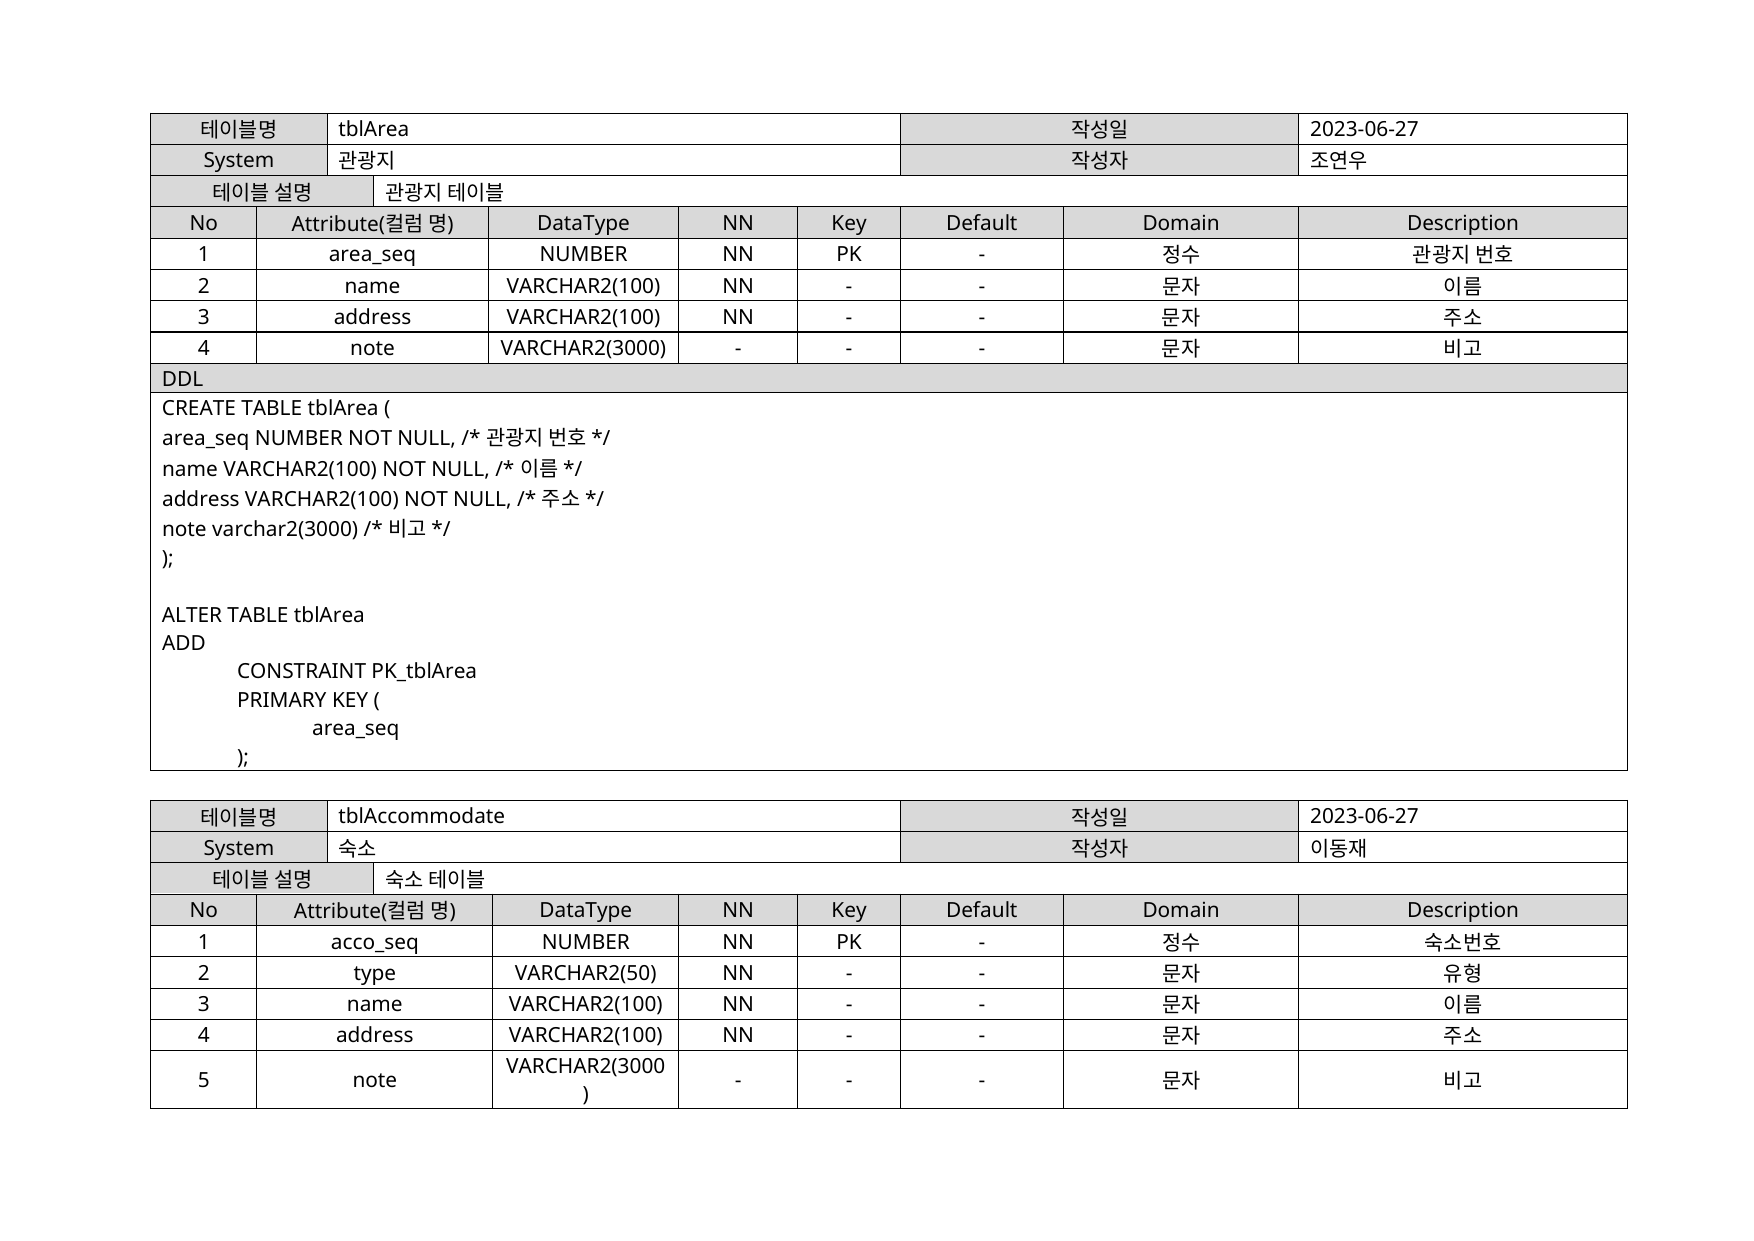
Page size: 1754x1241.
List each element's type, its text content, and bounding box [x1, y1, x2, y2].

table_cell 관광지 번호 [1299, 239, 1627, 269]
table_cell 2 [151, 957, 256, 987]
table_cell - [901, 301, 1063, 331]
table_header 2023-06-27 [1299, 801, 1627, 831]
table_cell 테이블 설명 [151, 176, 373, 206]
table_cell Attribute(컬럼 명) [257, 895, 492, 925]
table_cell 1 [151, 239, 256, 269]
table_cell 문자 [1064, 989, 1298, 1019]
table_cell 문자 [1064, 333, 1298, 363]
table_header 테이블명 [151, 801, 327, 831]
table_cell System [151, 145, 327, 175]
table_cell 문자 [1064, 957, 1298, 987]
table_cell 조연우 [1299, 145, 1627, 175]
table_cell 숙소 [328, 832, 900, 862]
table_cell VARCHAR2(100) [489, 270, 678, 300]
table_cell - [798, 989, 900, 1019]
table_cell - [901, 239, 1063, 269]
table_cell Domain [1064, 207, 1298, 238]
table_cell 1 [151, 926, 256, 956]
table_cell NUMBER [493, 926, 678, 956]
table_cell - [798, 301, 900, 331]
table_cell - [798, 1051, 900, 1108]
table_cell NN [679, 239, 797, 269]
table_cell 비고 [1299, 1051, 1627, 1108]
table_cell 3 [151, 301, 256, 331]
table_cell Key [798, 207, 900, 238]
table_cell 문자 [1064, 301, 1298, 331]
table_cell 숙소 테이블 [374, 863, 1627, 893]
table_cell 문자 [1064, 1051, 1298, 1108]
table_cell - [798, 957, 900, 987]
table_cell VARCHAR2(100) [493, 989, 678, 1019]
table_cell 4 [151, 333, 256, 363]
table_cell NN [679, 207, 797, 238]
table_cell 정수 [1064, 239, 1298, 269]
table_cell VARCHAR2(100) [493, 1020, 678, 1050]
table_cell 정수 [1064, 926, 1298, 956]
table_cell 이름 [1299, 989, 1627, 1019]
table_cell Key [798, 895, 900, 925]
table_cell 관광지 [328, 145, 900, 175]
table_cell NN [679, 895, 797, 925]
table_cell 주소 [1299, 301, 1627, 331]
table_cell PK [798, 239, 900, 269]
table_cell - [901, 957, 1063, 987]
table_cell acco_seq [257, 926, 492, 956]
table_cell VARCHAR2(3000) [493, 1051, 678, 1108]
table_cell - [901, 333, 1063, 363]
table_cell address [257, 1020, 492, 1050]
table_cell - [901, 989, 1063, 1019]
table_cell 작성자 [901, 832, 1298, 862]
table_cell 문자 [1064, 1020, 1298, 1050]
table_cell NN [679, 1020, 797, 1050]
table_cell PK [798, 926, 900, 956]
table_cell Default [901, 895, 1063, 925]
table_cell CREATE TABLE tblArea ( area_seq NUMBER NOT NULL, /* 관광지 번호 */ name VARCHAR2(100) NOT NULL, /* 이름 */ address VARCHAR2(100) NOT NULL, /* 주소 */ note varchar2(3000) /* 비고 */ ); ALTER TABLE tblArea ADD CONSTRAINT PK_tblArea PRIMARY KEY ( area_seq ); [151, 393, 1627, 770]
table_cell 문자 [1064, 270, 1298, 300]
table_cell NN [679, 301, 797, 331]
table_cell - [679, 1051, 797, 1108]
table_cell NN [679, 926, 797, 956]
table_header tblAccommodate [328, 801, 900, 831]
table_cell Description [1299, 895, 1627, 925]
table_cell VARCHAR2(50) [493, 957, 678, 987]
table_cell 숙소번호 [1299, 926, 1627, 956]
table_cell DataType [493, 895, 678, 925]
table_cell System [151, 832, 327, 862]
table_cell note [257, 333, 488, 363]
table_cell note [257, 1051, 492, 1108]
table_cell - [798, 333, 900, 363]
table_cell 5 [151, 1051, 256, 1108]
table_cell NN [679, 270, 797, 300]
table_cell 3 [151, 989, 256, 1019]
table_header tblArea [328, 114, 900, 144]
table_cell VARCHAR2(100) [489, 301, 678, 331]
table_cell Attribute(컬럼 명) [257, 207, 488, 238]
table_cell Domain [1064, 895, 1298, 925]
table_cell Description [1299, 207, 1627, 238]
table_cell - [901, 270, 1063, 300]
table_cell - [901, 926, 1063, 956]
table_cell NUMBER [489, 239, 678, 269]
table_cell - [679, 333, 797, 363]
table_cell area_seq [257, 239, 488, 269]
table_cell address [257, 301, 488, 331]
table_cell NN [679, 957, 797, 987]
table_cell 4 [151, 1020, 256, 1050]
table_cell - [798, 1020, 900, 1050]
table_header 2023-06-27 [1299, 114, 1627, 144]
table_cell VARCHAR2(3000) [489, 333, 678, 363]
table_cell - [798, 270, 900, 300]
table_cell Default [901, 207, 1063, 238]
table_cell NN [679, 989, 797, 1019]
table_header 작성일 [901, 801, 1298, 831]
table_cell - [901, 1051, 1063, 1108]
table_cell 작성자 [901, 145, 1298, 175]
table_cell 비고 [1299, 333, 1627, 363]
table_cell 주소 [1299, 1020, 1627, 1050]
table_header 테이블명 [151, 114, 327, 144]
table_cell 관광지 테이블 [374, 176, 1627, 206]
table_cell 2 [151, 270, 256, 300]
table_cell name [257, 989, 492, 1019]
table_cell 테이블 설명 [151, 863, 373, 893]
table_cell 유형 [1299, 957, 1627, 987]
table_cell No [151, 207, 256, 238]
table_header 작성일 [901, 114, 1298, 144]
table_cell - [901, 1020, 1063, 1050]
table_cell type [257, 957, 492, 987]
table_cell 이동재 [1299, 832, 1627, 862]
table_cell DDL [151, 364, 1627, 392]
table_cell 이름 [1299, 270, 1627, 300]
table_cell DataType [489, 207, 678, 238]
table_cell No [151, 895, 256, 925]
table_cell name [257, 270, 488, 300]
